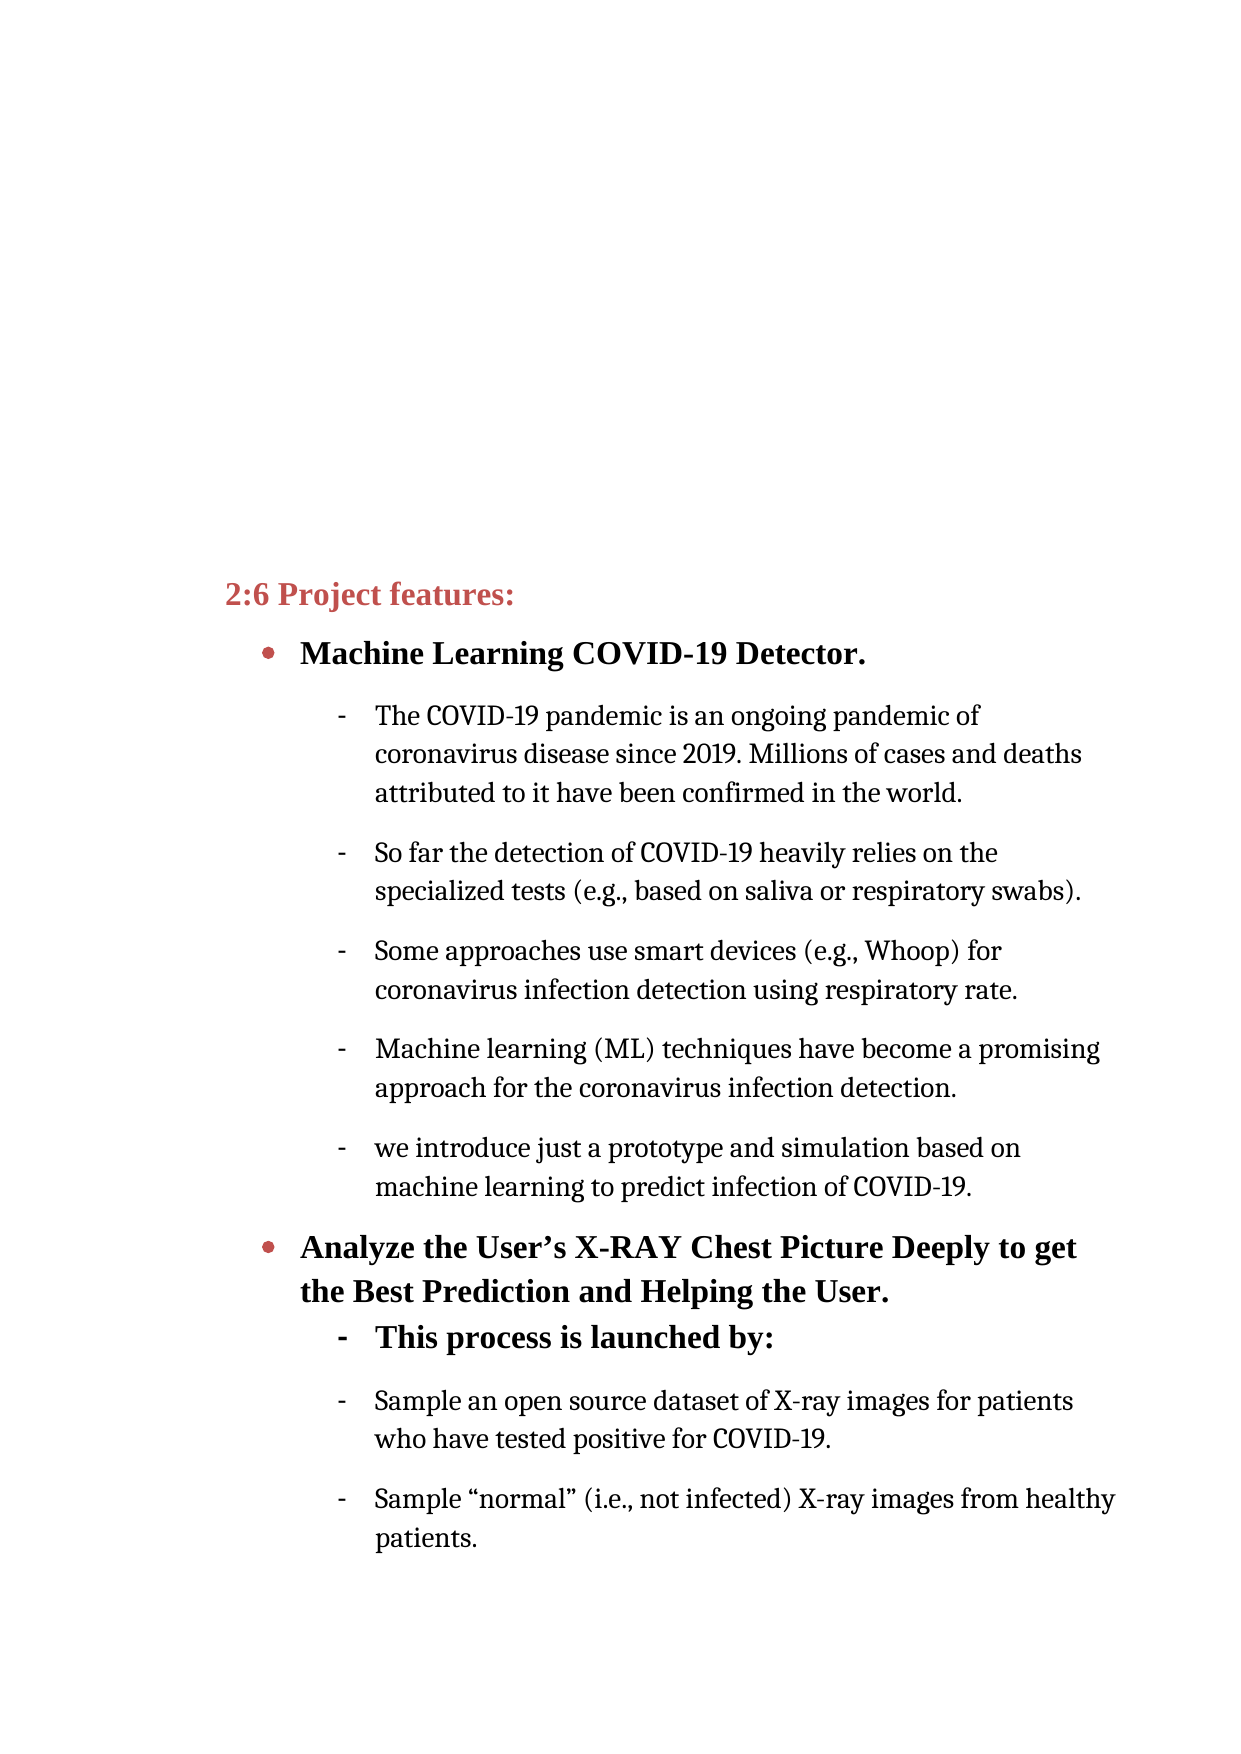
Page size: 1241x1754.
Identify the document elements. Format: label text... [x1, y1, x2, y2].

text 2:6 Project features: [225, 574, 1122, 613]
list Sample an open source dataset of X-ray images for patients who have tested positive for COVID-19. [337, 1382, 1122, 1456]
list Sample “normal” (i.e., not infected) X-ray images from healthy patients. [337, 1480, 1122, 1554]
list The COVID-19 pandemic is an ongoing pandemic of coronavirus disease since 2019. Millions of cases and deaths attributed to it have been confirmed in the world. [337, 697, 1122, 809]
list This process is launched by: [337, 1316, 1122, 1356]
list we introduce just a prototype and simulation based on machine learning to predict infection of COVID-19. [337, 1129, 1122, 1203]
list Machine Learning COVID-19 Detector. [262, 633, 1122, 672]
list So far the detection of COVID-19 heavily relies on the specialized tests (e.g., based on saliva or respiratory swabs). [337, 834, 1122, 908]
list Machine learning (ML) techniques have become a promising approach for the coronavirus infection detection. [337, 1031, 1122, 1105]
list Analyze the User’s X-RAY Chest Picture Deeply to get the Best Prediction and Helping the User. [262, 1227, 1122, 1310]
list Some approaches use smart devices (e.g., Whoop) for coronavirus infection detection using respiratory rate. [337, 932, 1122, 1006]
